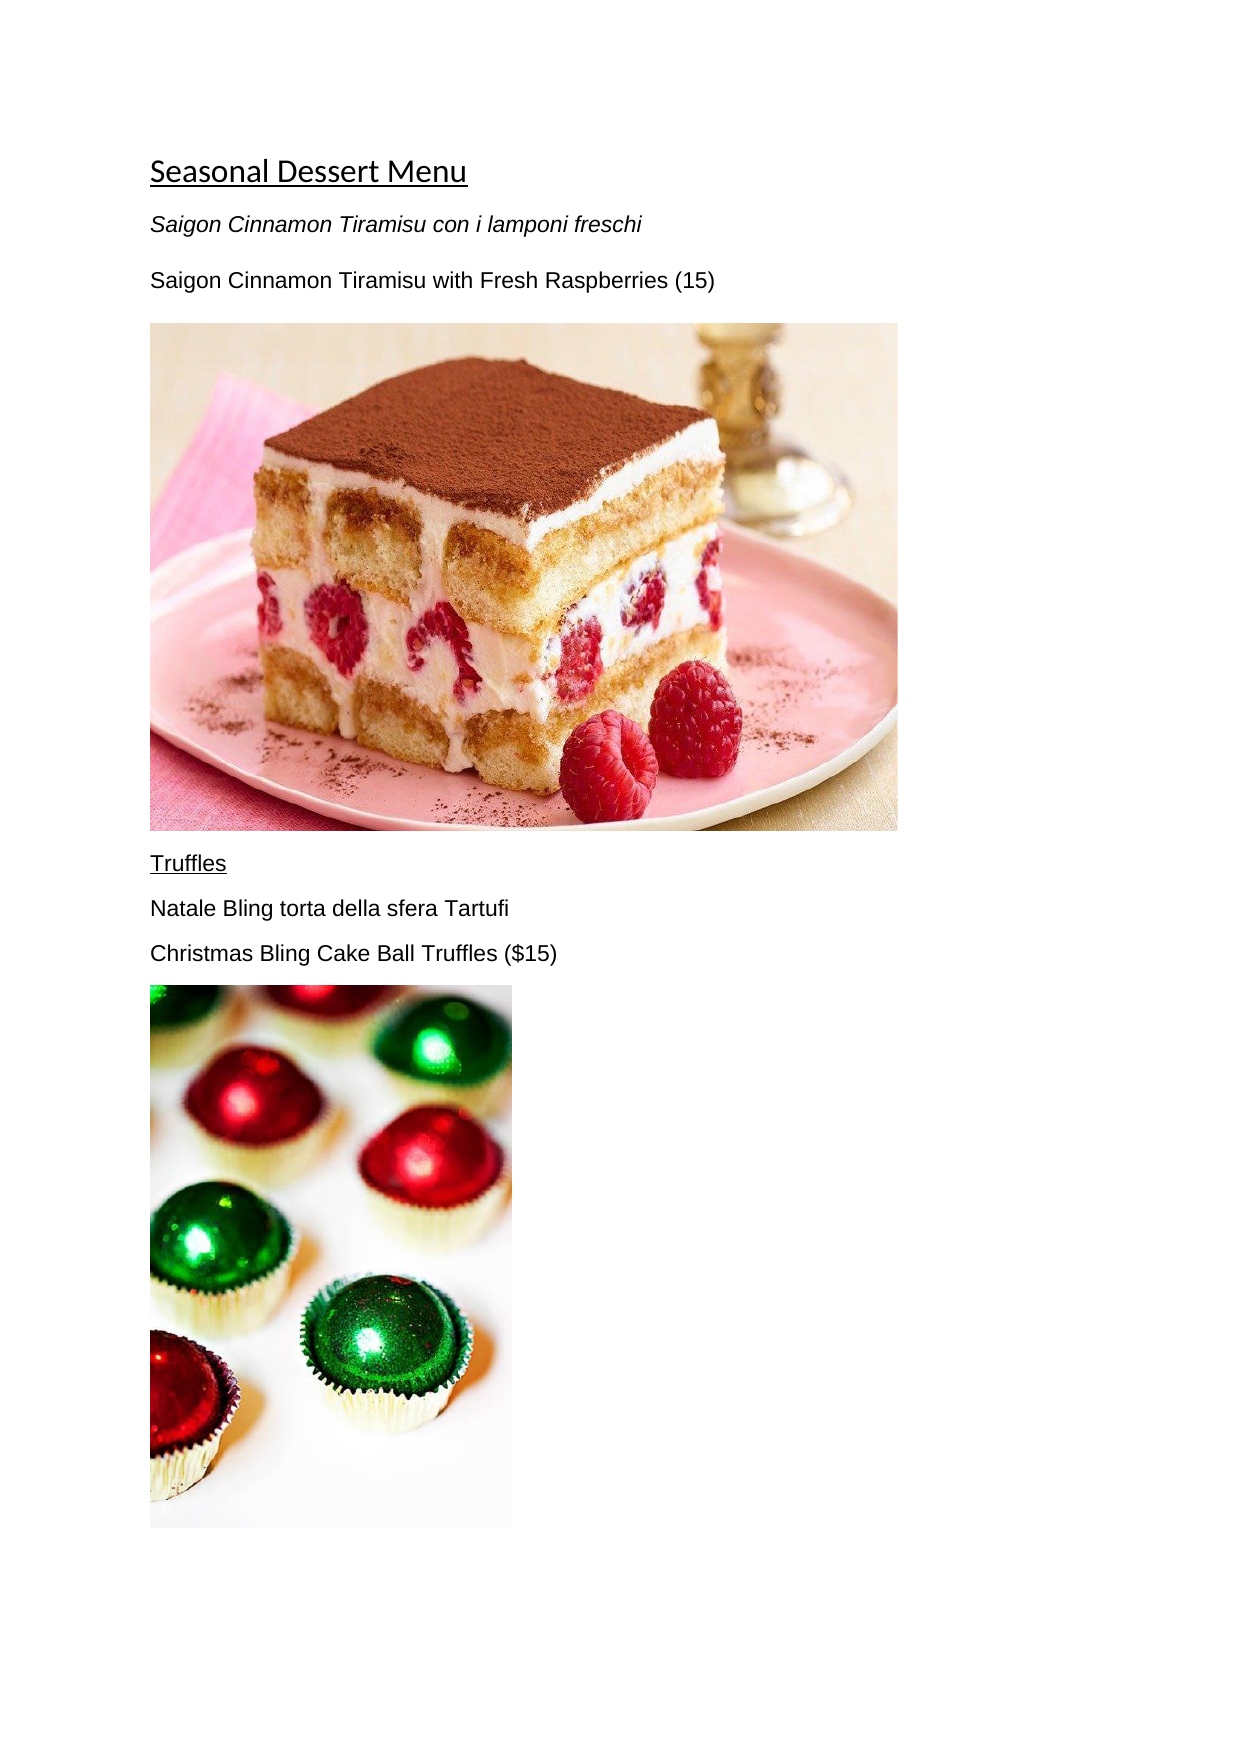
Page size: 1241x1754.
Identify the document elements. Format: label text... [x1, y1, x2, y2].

picture [150, 323, 898, 831]
text Truffles [150, 850, 1090, 876]
text Saigon Cinnamon Tiramisu with Fresh Raspberries (15) [150, 267, 1090, 294]
text Saigon Cinnamon Tiramisu con i lamponi freschi [150, 211, 1090, 237]
text Natale Bling torta della sfera Tartufi [150, 895, 1090, 921]
text Seasonal Dessert Menu [150, 150, 1090, 191]
text Christmas Bling Cake Ball Truffles ($15) [150, 940, 1090, 966]
picture [150, 985, 512, 1528]
